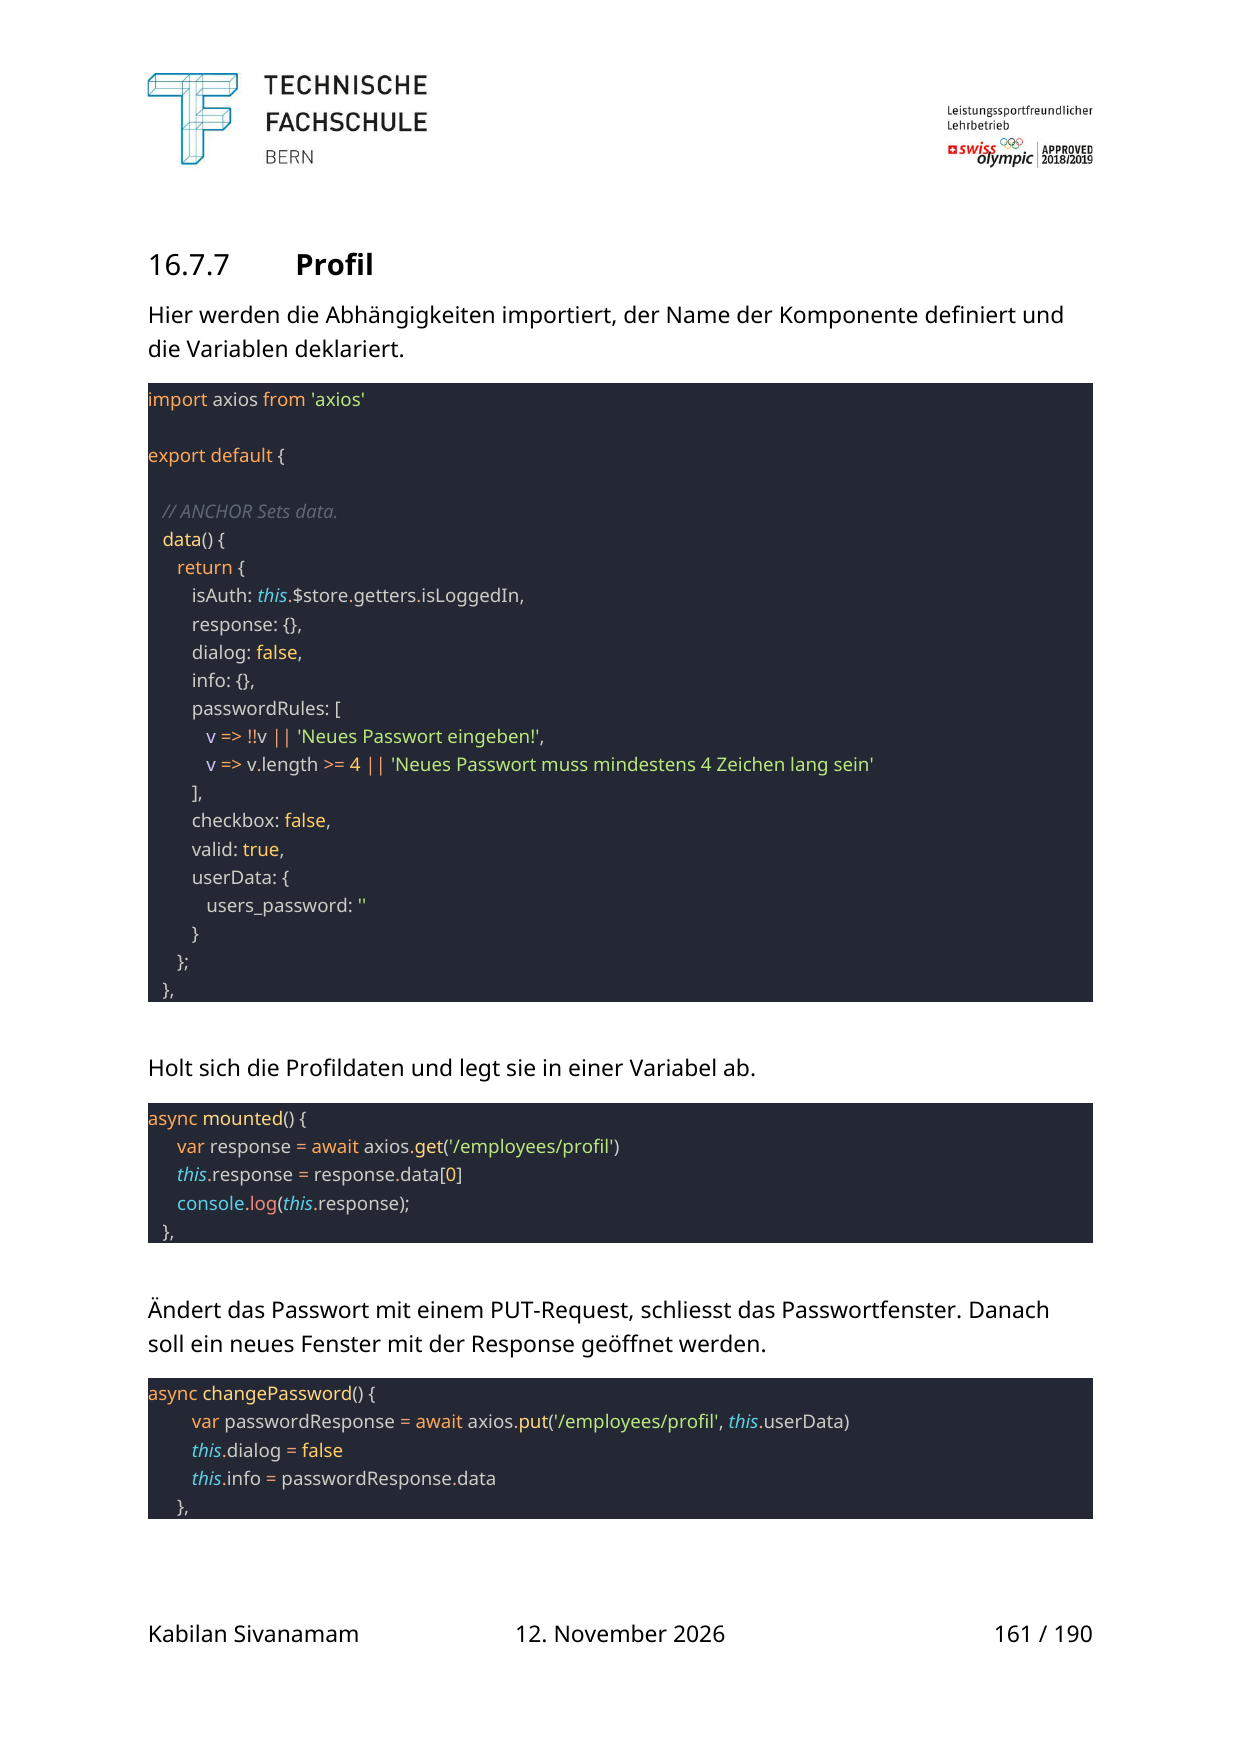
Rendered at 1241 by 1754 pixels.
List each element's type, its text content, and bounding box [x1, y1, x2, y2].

text Holt sich die Profildaten und legt sie in einer Variabel ab. [148, 1052, 1093, 1084]
picture [147, 73, 1093, 196]
text import axios from 'axios' [148, 383, 1093, 411]
text export default { [148, 439, 1093, 468]
text this.info = passwordResponse.data [148, 1462, 1093, 1491]
text response: {}, [148, 608, 1093, 636]
text } [148, 918, 1093, 946]
text passwordRules: [ [148, 693, 1093, 721]
text console.log(this.response); [148, 1187, 1093, 1215]
text v => !!v || 'Neues Passwort eingeben!', [148, 721, 1093, 749]
text v => v.length >= 4 || 'Neues Passwort muss mindestens 4 Zeichen lang sein' [148, 749, 1093, 777]
text // ANCHOR Sets data. [148, 496, 1093, 524]
text }, [148, 1491, 1093, 1519]
text }; [148, 946, 1093, 974]
text users_password: '' [148, 889, 1093, 918]
text isAuth: this.$store.getters.isLoggedIn, [148, 580, 1093, 608]
text checkbox: false, [148, 805, 1093, 833]
text info: {}, [148, 664, 1093, 693]
text async mounted() { [148, 1103, 1093, 1131]
text Ändert das Passwort mit einem PUT-Request, schliesst das Passwortfenster. Danach soll ein neues Fenster mit der Response geöffnet werden. [148, 1294, 1093, 1359]
subtitle Profil [148, 244, 1093, 283]
text data() { [148, 524, 1093, 552]
text valid: true, [148, 833, 1093, 861]
text ], [148, 777, 1093, 805]
text dialog: false, [148, 636, 1093, 664]
text this.dialog = false [148, 1434, 1093, 1462]
text var response = await axios.get('/employees/profil') [148, 1131, 1093, 1159]
text }, [148, 1215, 1093, 1243]
text var passwordResponse = await axios.put('/employees/profil', this.userData) [148, 1406, 1093, 1434]
text }, [148, 974, 1093, 1002]
text userData: { [148, 861, 1093, 889]
text async changePassword() { [148, 1378, 1093, 1406]
text Hier werden die Abhängigkeiten importiert, der Name der Komponente definiert und die Variablen deklariert. [148, 299, 1093, 364]
text return { [148, 552, 1093, 580]
text this.response = response.data[0] [148, 1159, 1093, 1187]
